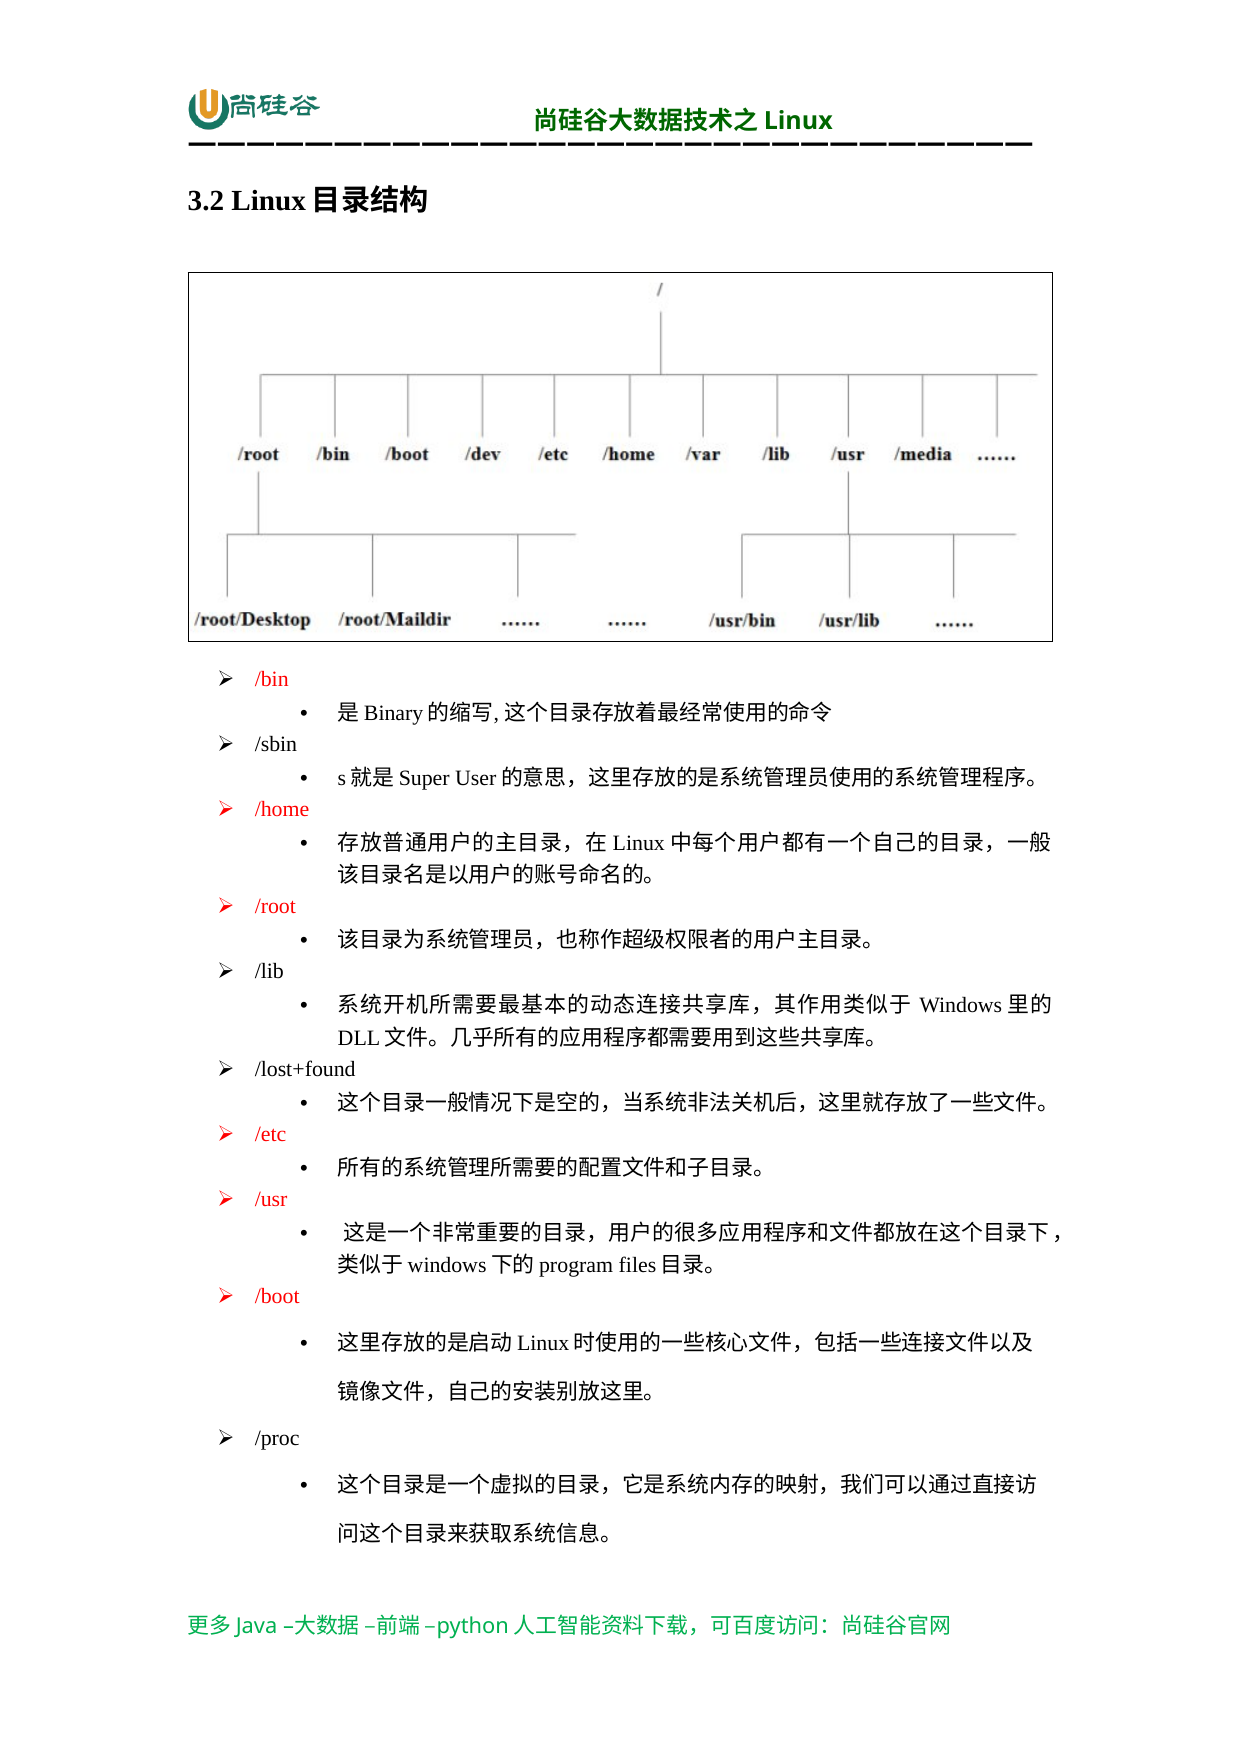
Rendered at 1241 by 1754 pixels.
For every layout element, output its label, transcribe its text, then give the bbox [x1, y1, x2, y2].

list /boot [217, 1279, 1053, 1312]
list 这个目录一般情况下是空的，当系统非法关机后，这里就存放了一些文件。 [300, 1084, 1053, 1117]
list /lost+found [217, 1052, 1053, 1084]
picture [189, 273, 1052, 641]
list 存放普通用户的主目录，在Linux中每个用户都有一个自己的目录，一般该目录名是以用户的账号命名的。 [300, 824, 1053, 889]
subtitle 3.2 Linux目录结构 [187, 165, 1053, 230]
list /usr [217, 1182, 1053, 1214]
list s就是Super User的意思，这里存放的是系统管理员使用的系统管理程序。 [300, 759, 1053, 792]
list /proc [217, 1422, 1053, 1454]
list /etc [217, 1117, 1053, 1149]
list 这是一个非常重要的目录，用户的很多应用程序和文件都放在这个目录下，类似于windows下的program files目录。 [300, 1214, 1053, 1279]
list 所有的系统管理所需要的配置文件和子目录。 [300, 1149, 1053, 1182]
list /root [217, 889, 1053, 922]
list /lib [217, 954, 1053, 987]
list 系统开机所需要最基本的动态连接共享库，其作用类似于Windows里的DLL文件。几乎所有的应用程序都需要用到这些共享库。 [300, 987, 1053, 1052]
list /home [217, 792, 1053, 824]
list /bin [217, 662, 1053, 694]
list 该目录为系统管理员，也称作超级权限者的用户主目录。 [300, 922, 1053, 954]
list 这个目录是一个虚拟的目录，它是系统内存的映射，我们可以通过直接访问这个目录来获取系统信息。 [300, 1467, 1053, 1548]
picture [187, 88, 320, 130]
list 这里存放的是启动Linux时使用的一些核心文件，包括一些连接文件以及镜像文件，自己的安装别放这里。 [300, 1325, 1053, 1406]
list 是Binary的缩写, 这个目录存放着最经常使用的命令 [300, 694, 1053, 727]
list /sbin [217, 727, 1053, 759]
